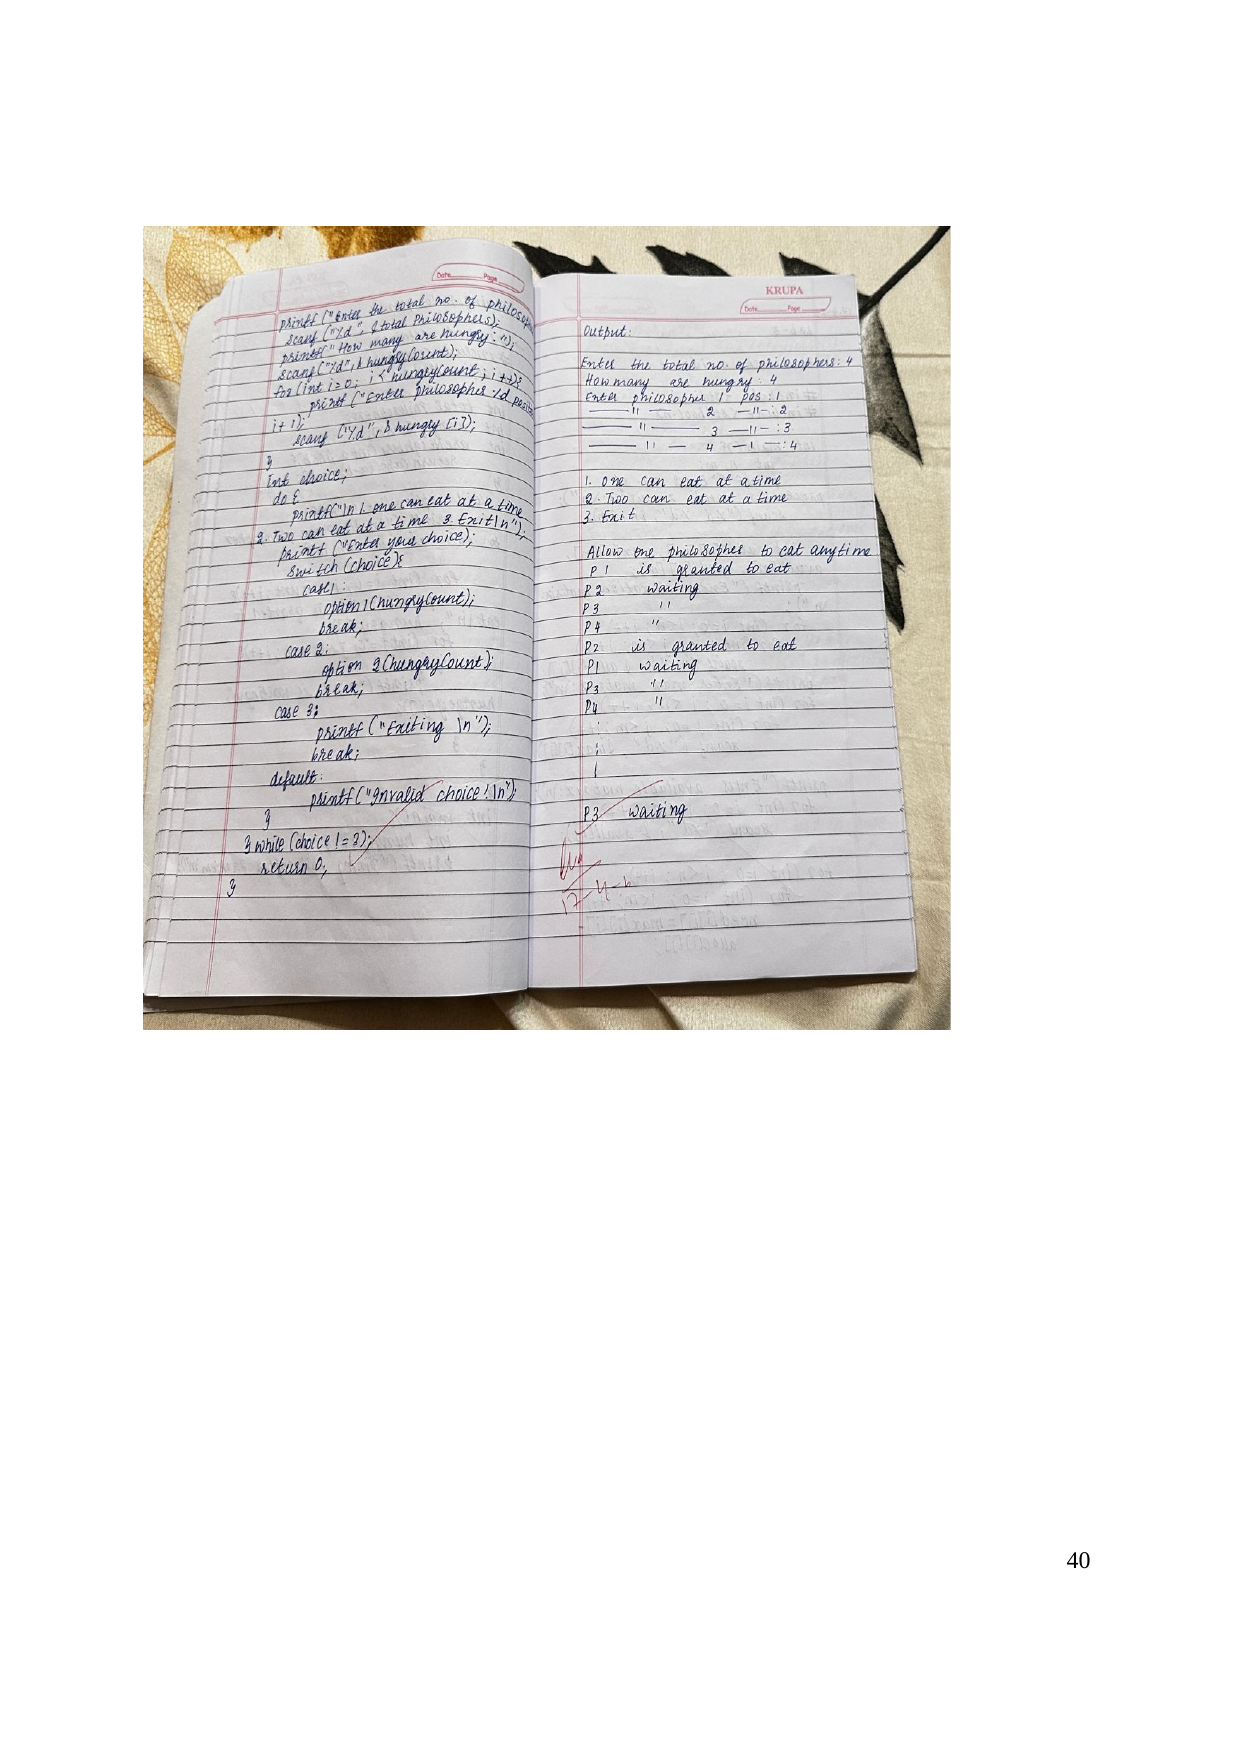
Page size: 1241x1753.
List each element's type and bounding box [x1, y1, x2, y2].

picture [143, 226, 951, 1030]
